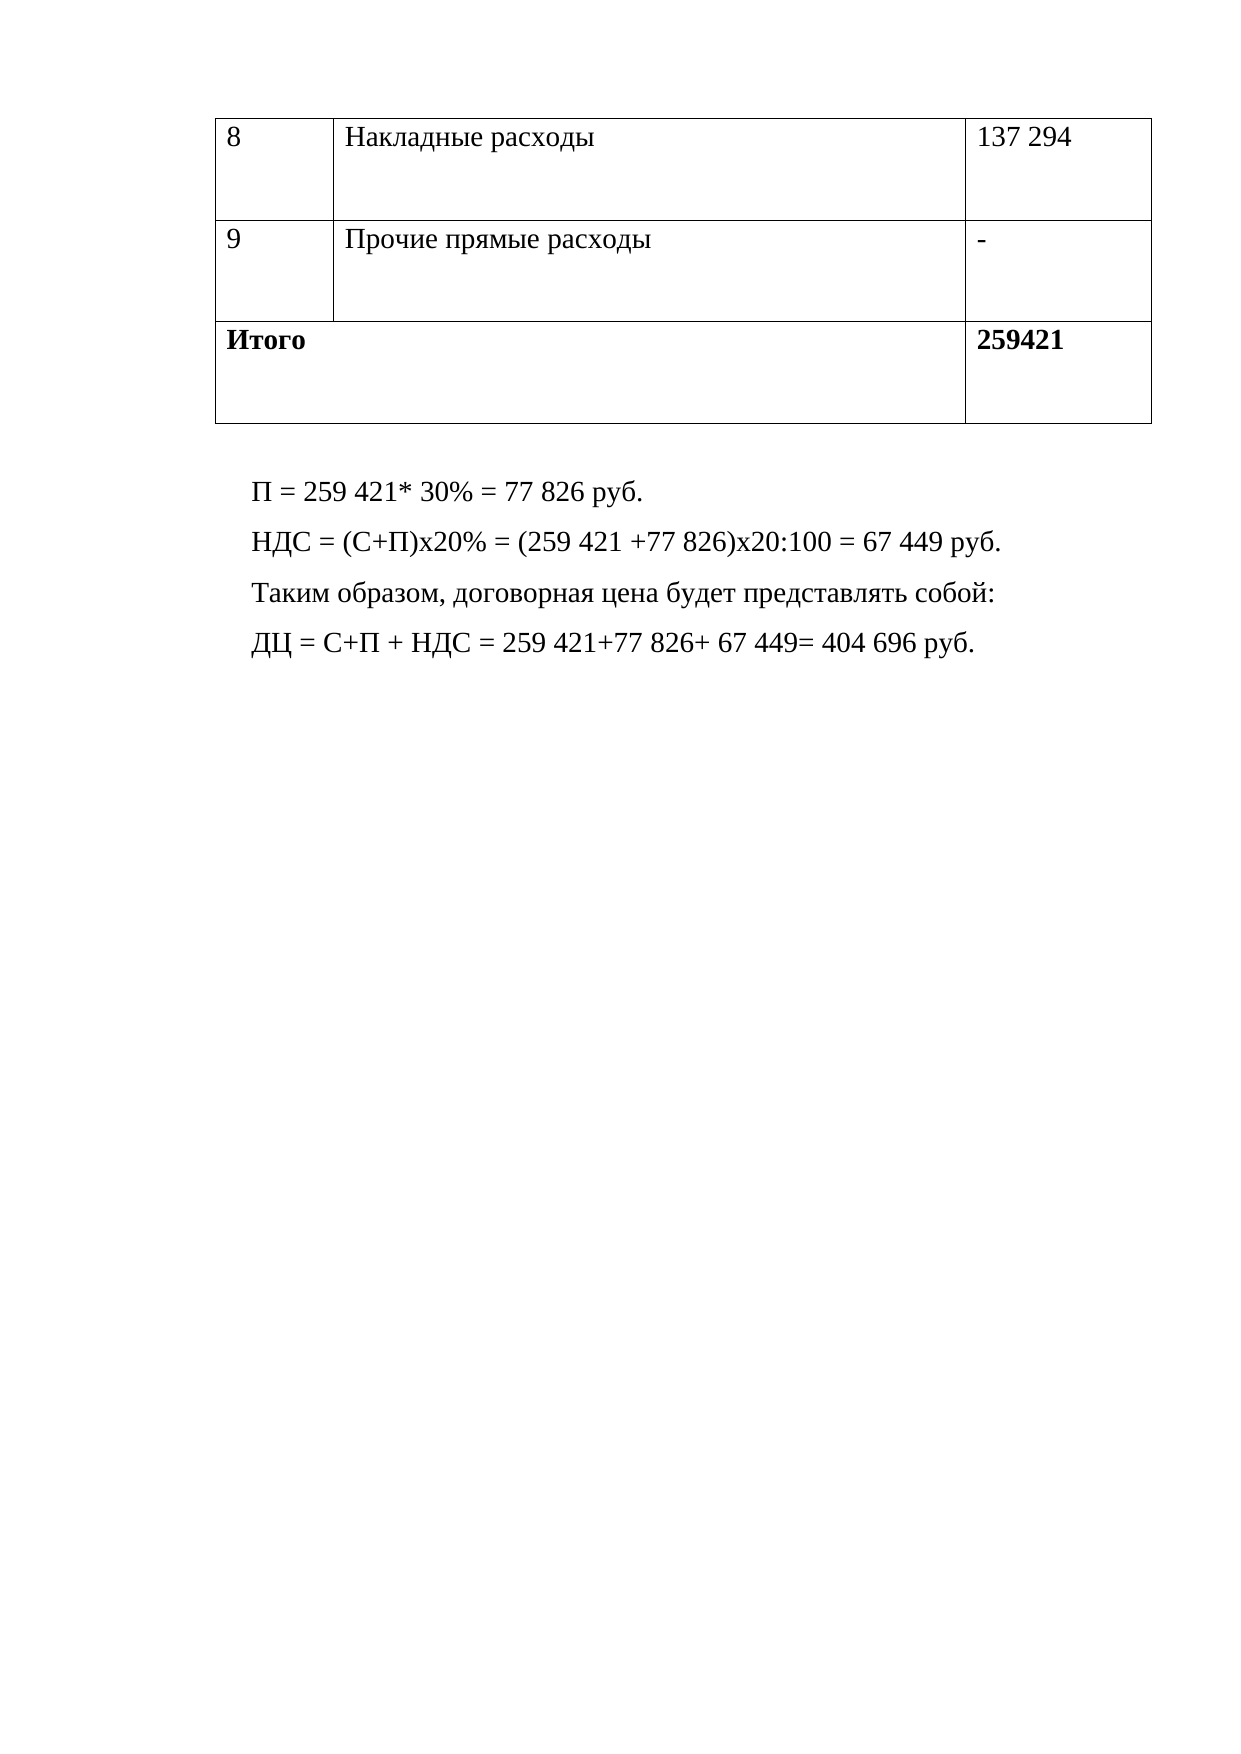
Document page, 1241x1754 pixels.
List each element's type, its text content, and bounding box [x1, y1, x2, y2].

table_cell 9 [216, 221, 333, 321]
text Таким образом, договорная цена будет представлять собой: [177, 575, 1152, 608]
table_cell - [966, 221, 1151, 321]
table_cell Накладные расходы [334, 119, 965, 220]
table_cell 137 294 [966, 119, 1151, 220]
text ДЦ = С+П + НДС = 259 421+77 826+ 67 449= 404 696‬ руб. [177, 625, 1152, 659]
text НДС = (С+П)х20% = (259 421 +77 826)х20:100 = 67 449‬ руб. [177, 524, 1152, 558]
table_cell Прочие прямые расходы [334, 221, 965, 321]
table_cell Итого [216, 322, 965, 423]
text П = 259 421* 30% = 77 826‬ руб. [177, 474, 1152, 508]
table_cell 259421 [966, 322, 1151, 423]
table_cell 8 [216, 119, 333, 220]
